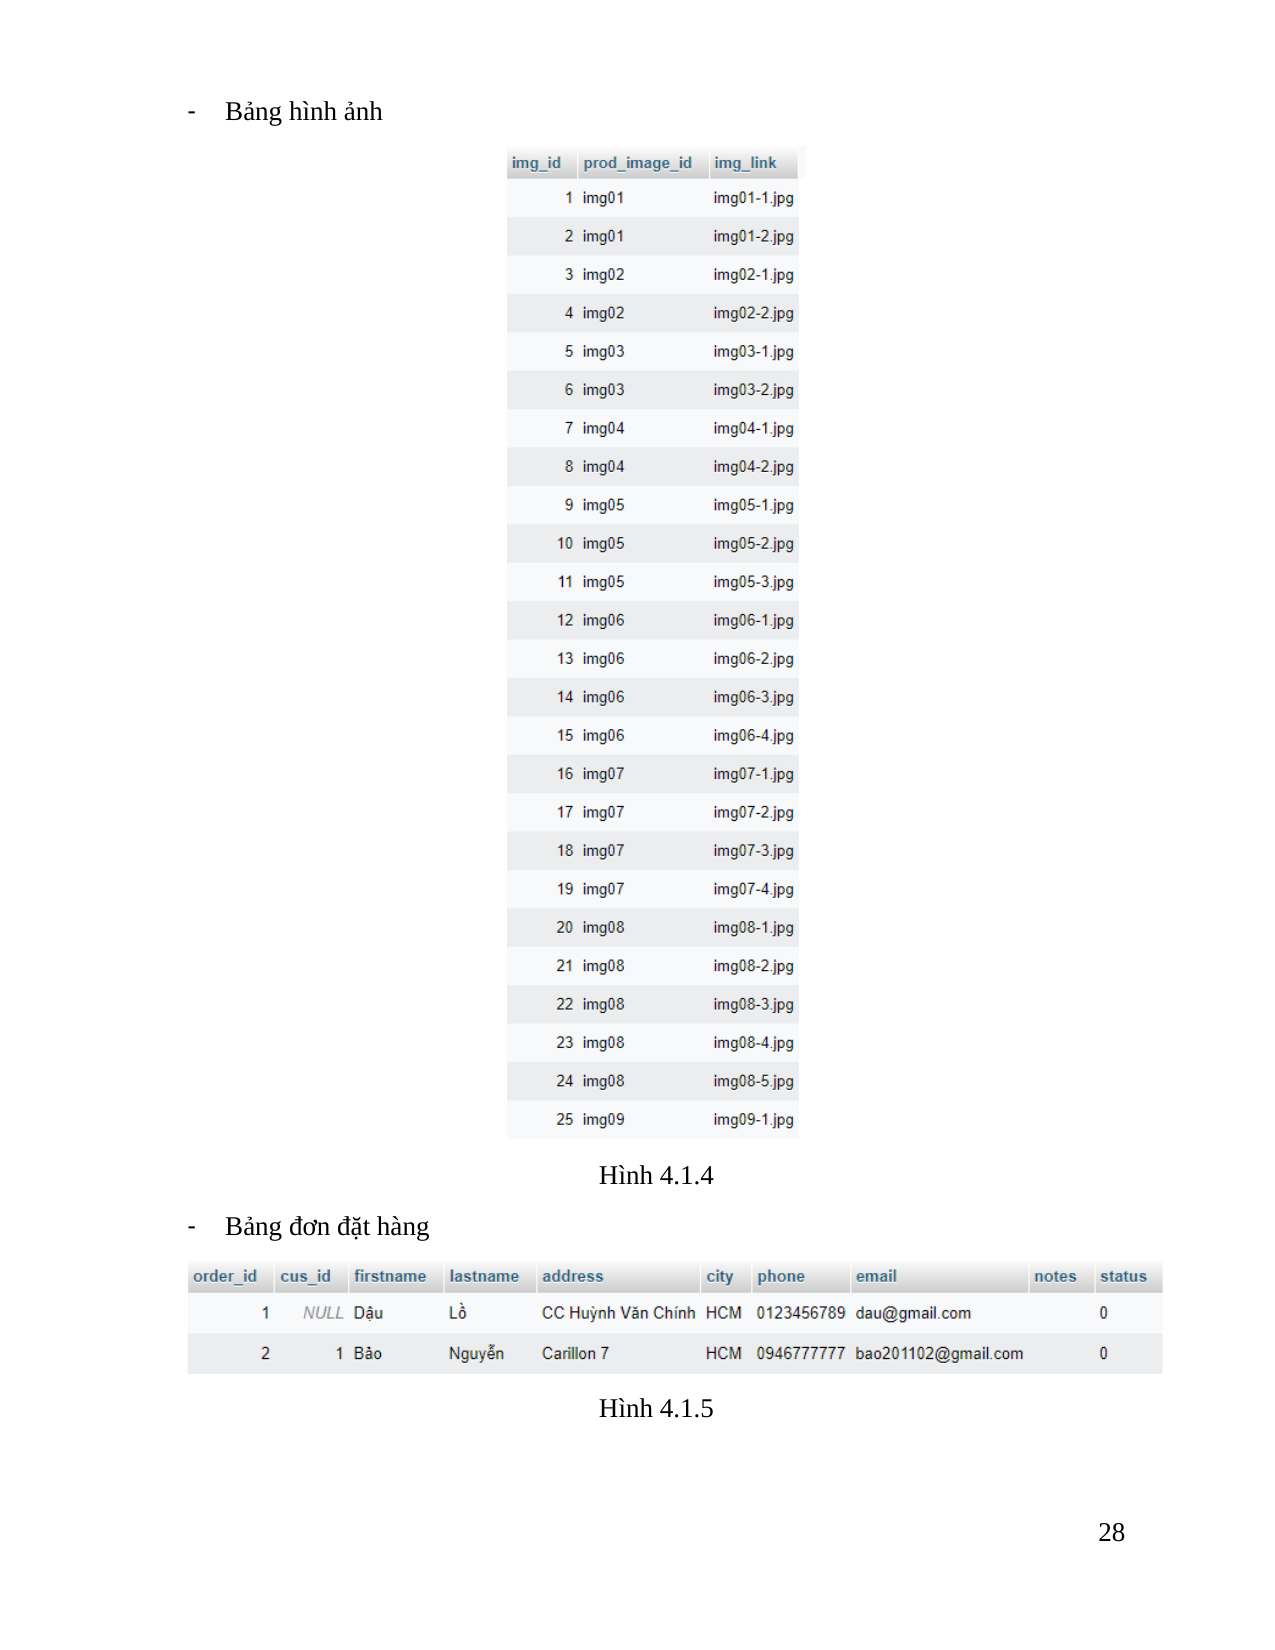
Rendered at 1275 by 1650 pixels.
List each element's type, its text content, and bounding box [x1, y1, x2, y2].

picture [507, 146, 806, 1140]
list Bảng đơn đặt hàng [187, 1209, 1125, 1242]
text Hình 4.1.5 [187, 1393, 1125, 1424]
picture [187, 1261, 1163, 1374]
text Hình 4.1.4 [187, 1159, 1125, 1190]
list Bảng hình ảnh [187, 94, 1125, 127]
